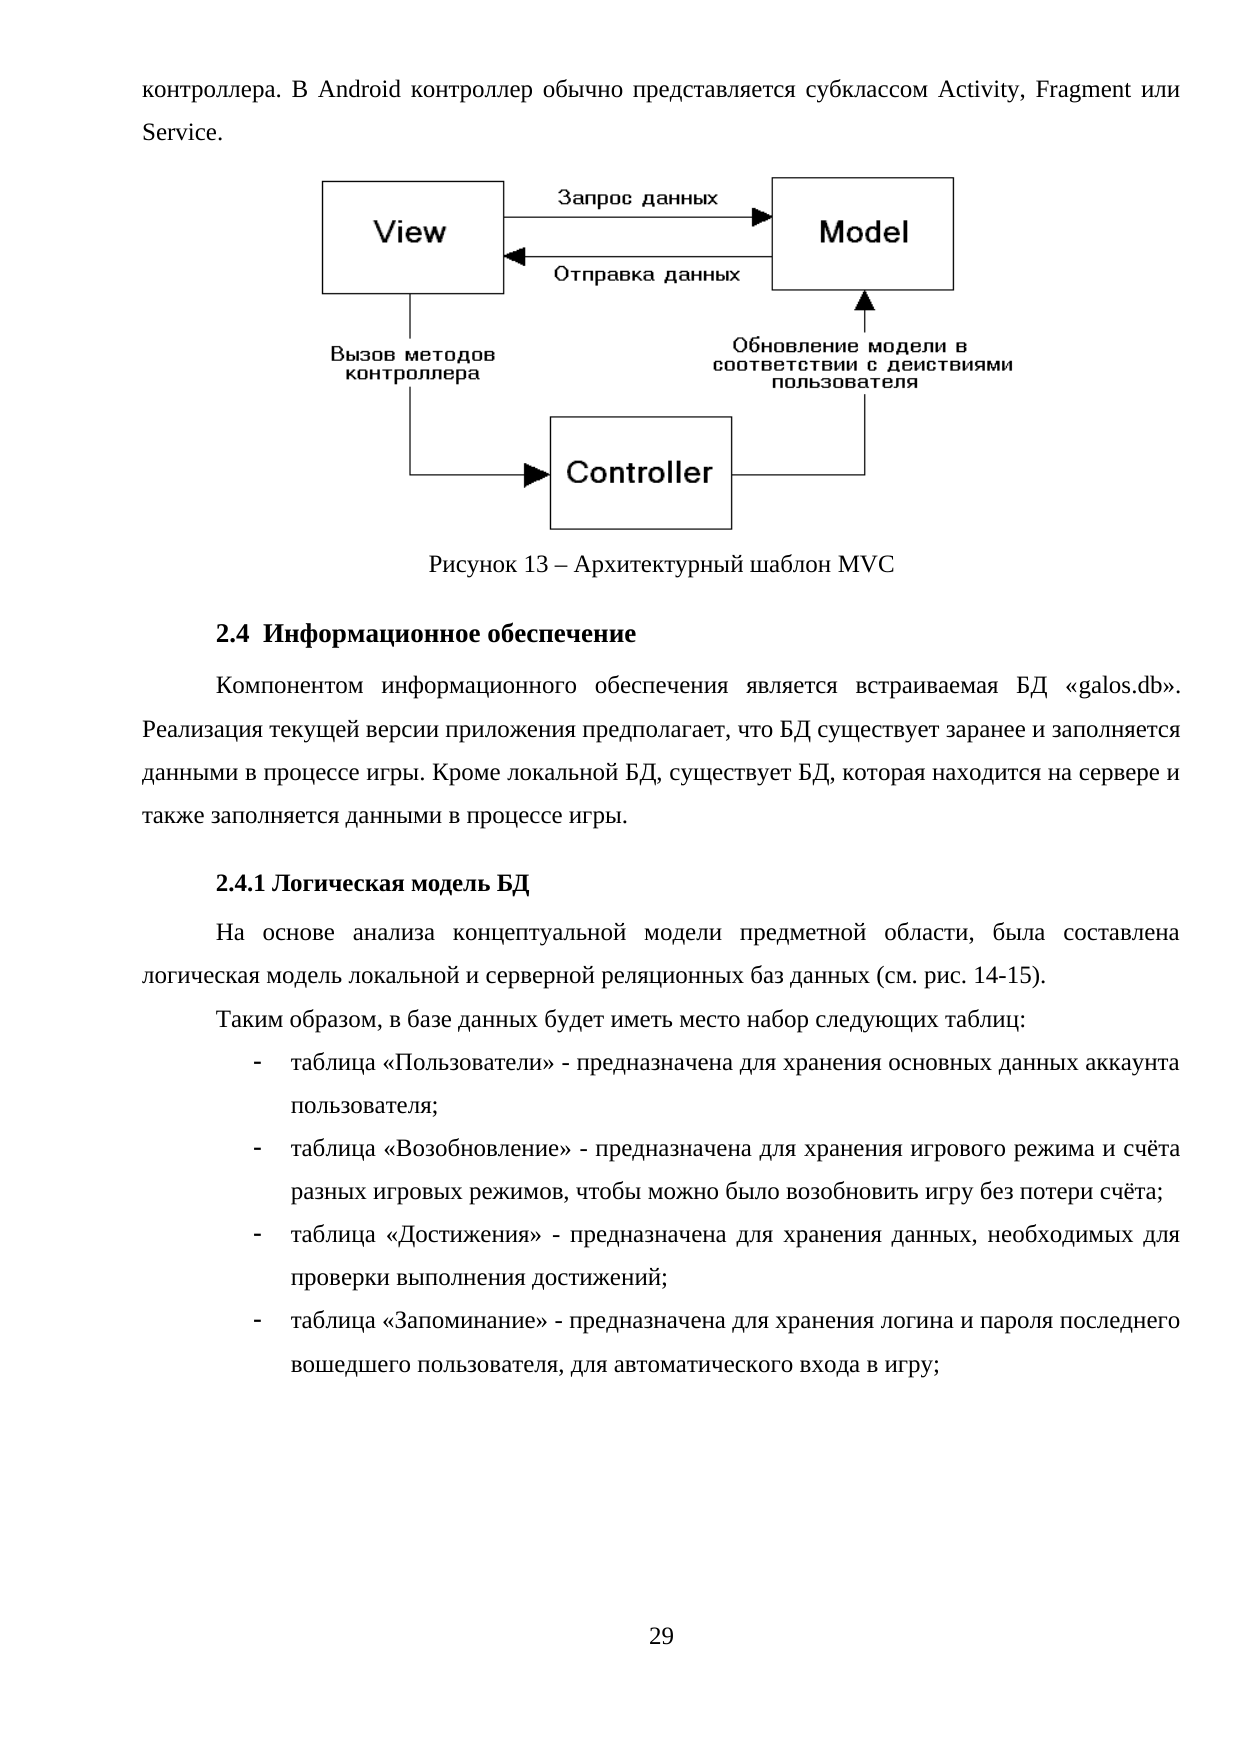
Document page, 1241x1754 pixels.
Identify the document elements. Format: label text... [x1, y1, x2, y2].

list таблица «Пользователи» - предназначена для хранения основных данных аккаунта пользователя; [253, 1047, 1181, 1119]
text На основе анализа концептуальной модели предметной области, была составлена логическая модель локальной и серверной реляционных баз данных (см. рис. 14-15). [142, 917, 1181, 989]
subtitle 2.4 Информационное обеспечение [142, 618, 1181, 649]
list таблица «Возобновление» - предназначена для хранения игрового режима и счёта разных игровых режимов, чтобы можно было возобновить игру без потери счёта; [253, 1133, 1181, 1205]
text Таким образом, в базе данных будет иметь место набор следующих таблиц: [142, 1004, 1181, 1032]
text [142, 74, 1181, 146]
text Компонентом информационного обеспечения является встраиваемая БД «galos.db». Реализация текущей версии приложения предполагает, что БД существует заранее и заполняется данными в процессе игры. Кроме локальной БД, существует БД, которая находится на сервере и также заполняется данными в процессе игры. [142, 671, 1181, 829]
text 2.4.1 Логическая модель БД [142, 868, 1181, 897]
list таблица «Запоминание» - предназначена для хранения логина и пароля последнего вошедшего пользователя, для автоматического входа в игру; [253, 1306, 1181, 1377]
picture [306, 160, 1017, 536]
text Рисунок 13 – Архитектурный шаблон MVC [142, 549, 1181, 578]
list таблица «Достижения» - предназначена для хранения данных, необходимых для проверки выполнения достижений; [253, 1219, 1181, 1291]
